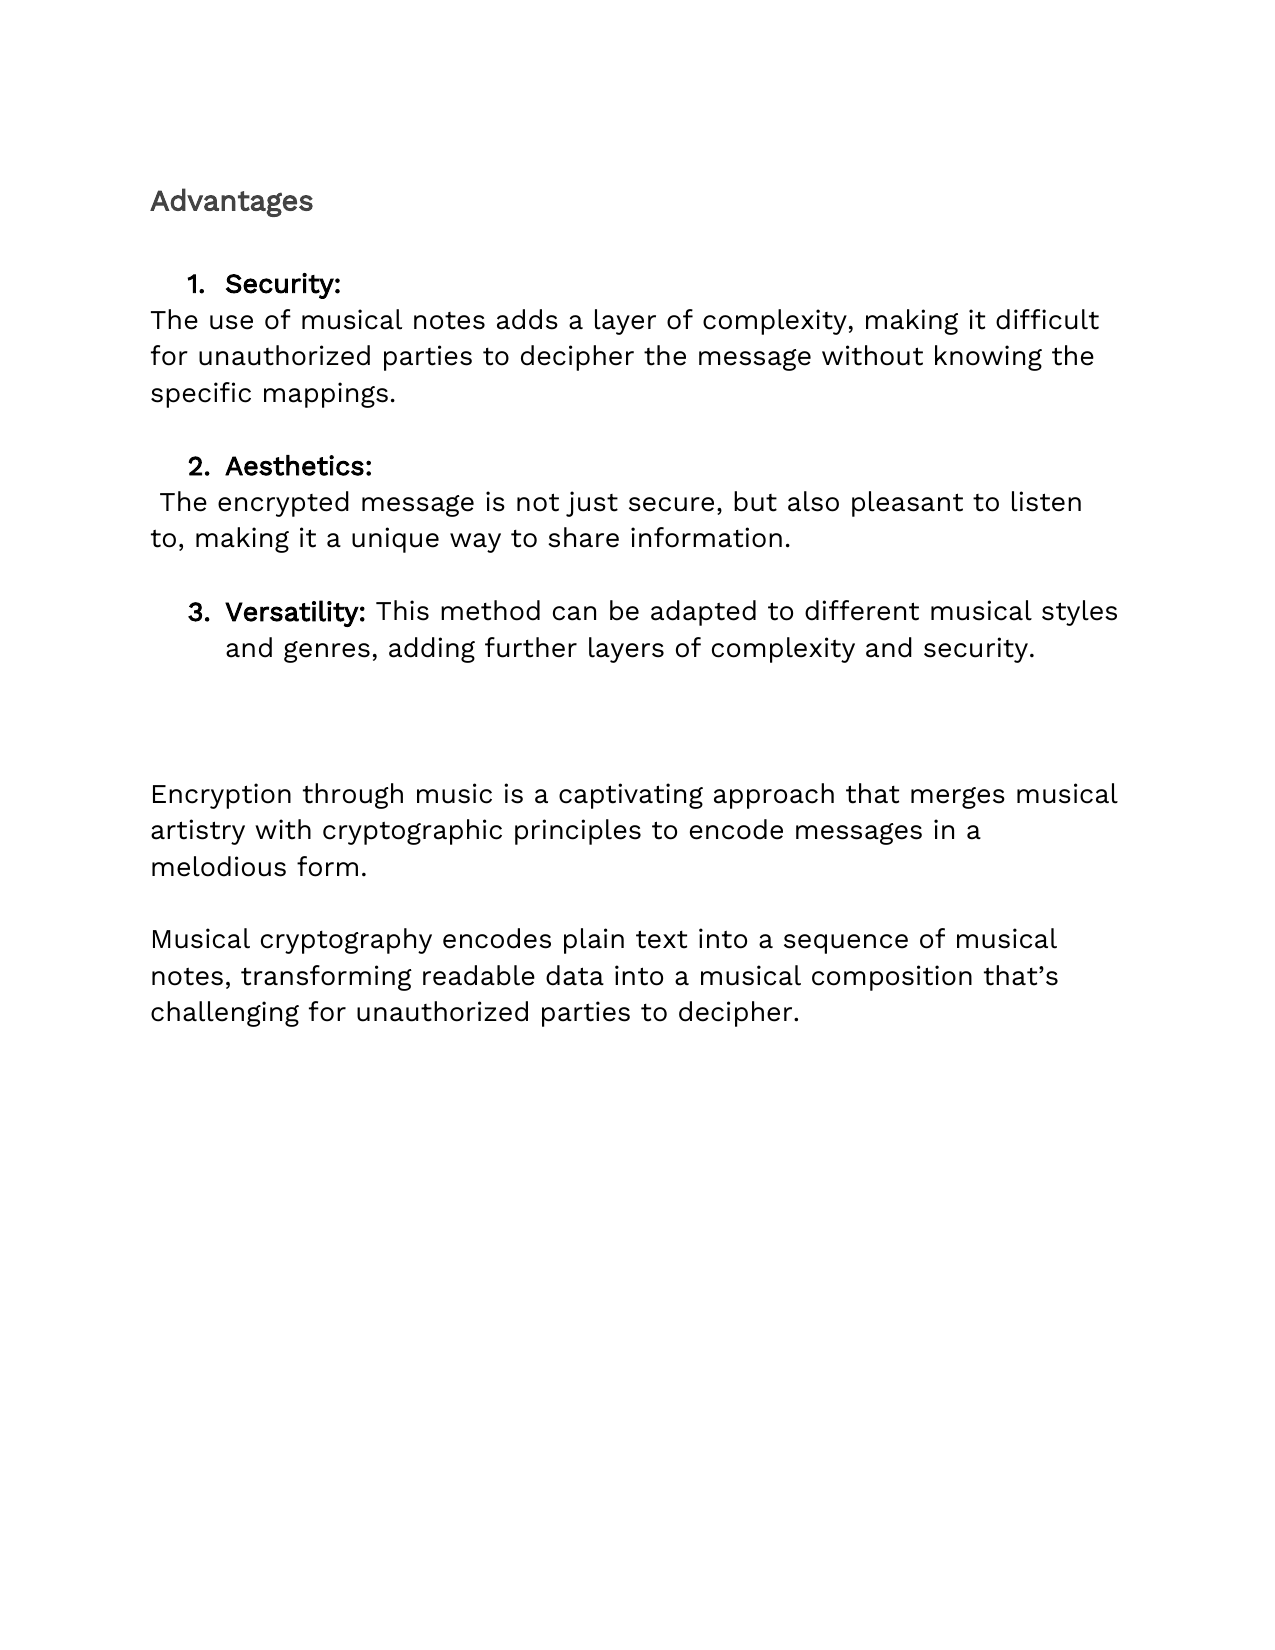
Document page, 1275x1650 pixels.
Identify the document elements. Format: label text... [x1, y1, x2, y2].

list Security: [187, 267, 1125, 299]
text The encrypted message is not just secure, but also pleasant to listen to, making it a unique way to share information. [150, 486, 1125, 554]
list Versatility: This method can be adapted to different musical styles and genres, adding further layers of complexity and security. [187, 596, 1125, 664]
text Encryption through music is a captivating approach that merges musical artistry with cryptographic principles to encode messages in a melodious form. [150, 778, 1125, 882]
text Musical cryptography encodes plain text into a sequence of musical notes, transforming readable data into a musical composition that’s challenging for unauthorized parties to decipher. [150, 924, 1125, 1028]
list Aesthetics: [187, 450, 1125, 481]
subtitle Advantages [150, 183, 1125, 217]
text The use of musical notes adds a layer of complexity, making it difficult for unauthorized parties to decipher the message without knowing the specific mappings. [150, 304, 1125, 408]
